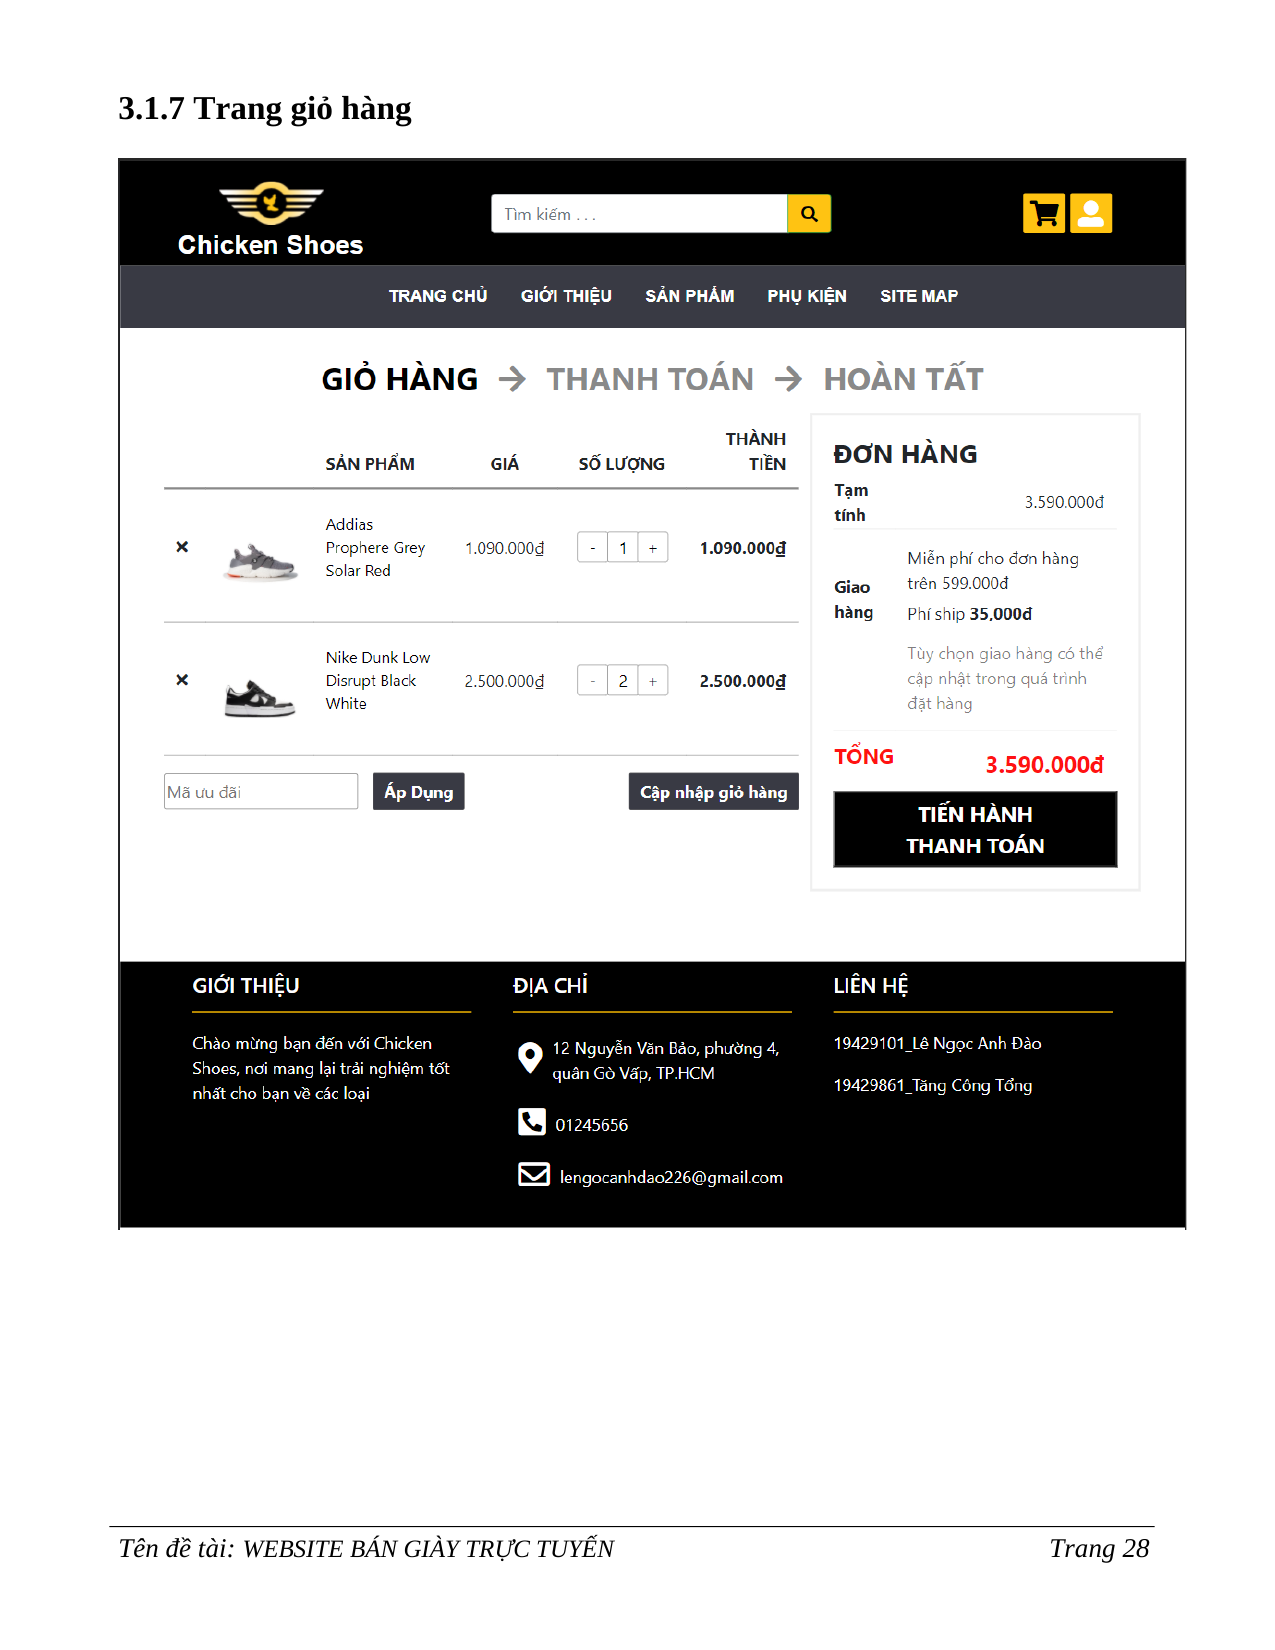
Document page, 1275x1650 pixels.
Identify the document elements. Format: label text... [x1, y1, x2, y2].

picture [118, 158, 1187, 1230]
subtitle Trang giỏ hàng [118, 89, 1186, 127]
